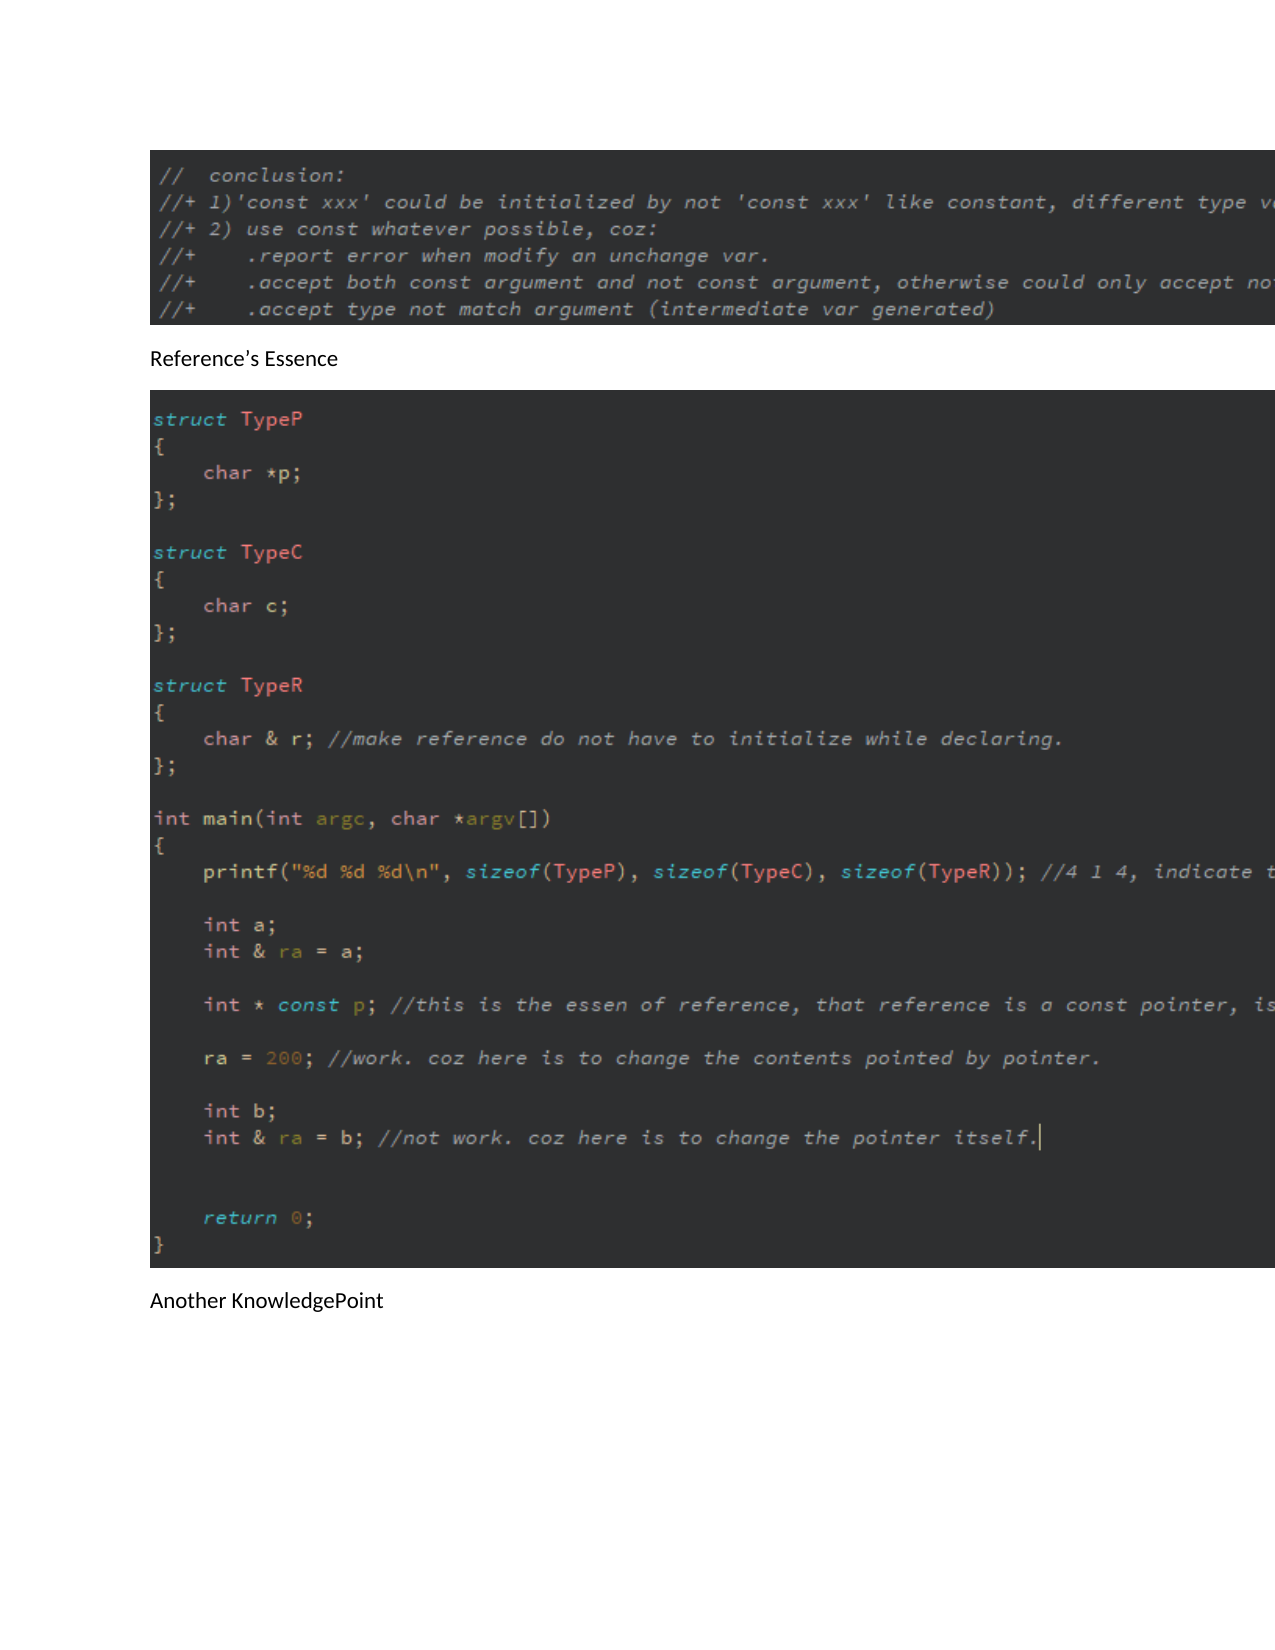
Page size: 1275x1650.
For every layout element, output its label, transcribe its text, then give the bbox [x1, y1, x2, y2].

text Reference’s Essence [150, 344, 1125, 372]
text Another KnowledgePoint [150, 1286, 1125, 1314]
picture [150, 150, 1275, 325]
picture [150, 390, 1275, 1268]
